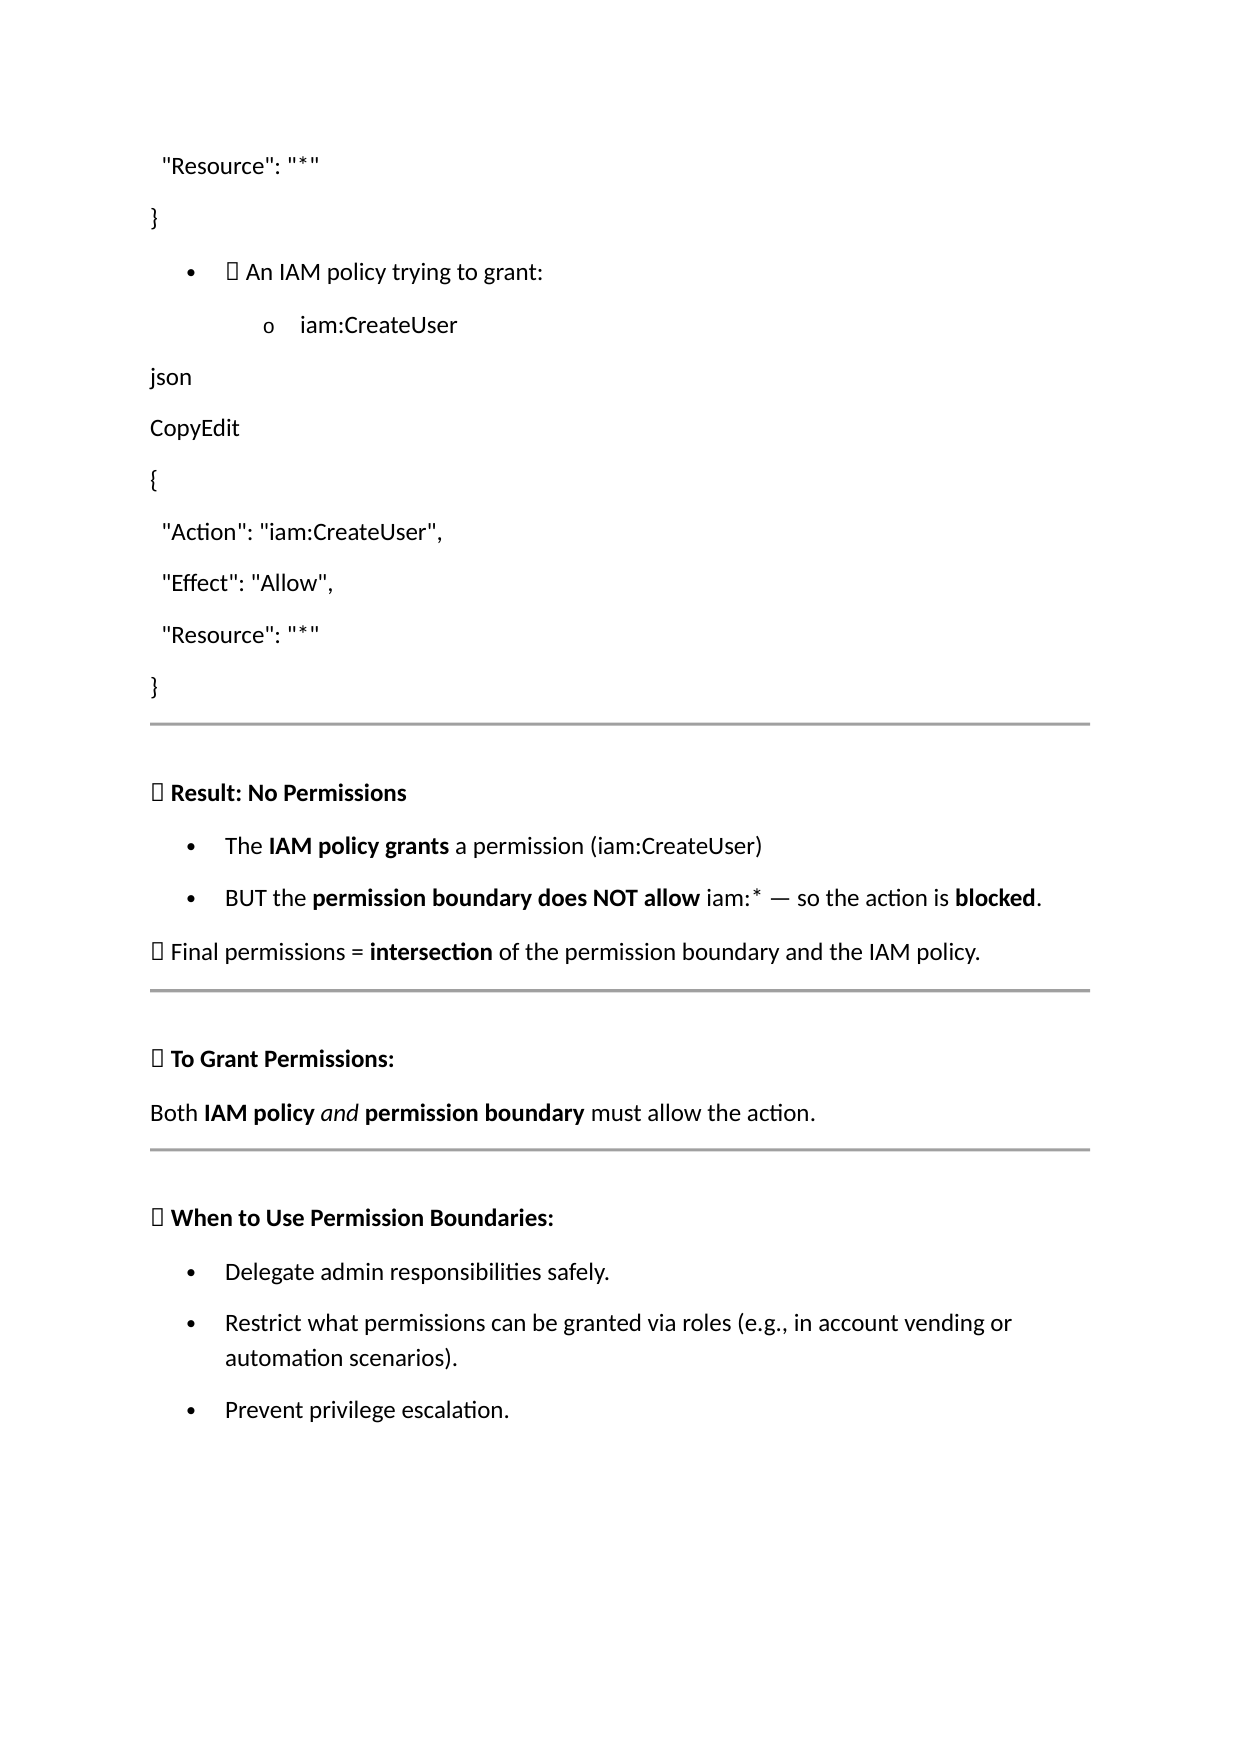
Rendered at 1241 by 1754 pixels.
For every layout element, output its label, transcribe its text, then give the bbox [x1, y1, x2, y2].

text CopyEdit [150, 412, 1090, 443]
list iam:CreateUser [262, 309, 1090, 340]
list Delegate admin responsibilities safely. [187, 1256, 1090, 1286]
text 📌 Final permissions = intersection of the permission boundary and the IAM policy. [150, 933, 1090, 967]
list The IAM policy grants a permission (iam:CreateUser) [187, 830, 1090, 861]
text } [150, 202, 1090, 232]
text ❌ Result: No Permissions [150, 774, 1090, 808]
text { [150, 464, 1090, 495]
text "Resource": "*" [150, 150, 1090, 181]
text "Effect": "Allow", [150, 567, 1090, 598]
text } [150, 671, 1090, 701]
text Both IAM policy and permission boundary must allow the action. [150, 1097, 1090, 1127]
text 🧠 When to Use Permission Boundaries: [150, 1200, 1090, 1234]
list Prevent privilege escalation. [187, 1394, 1090, 1425]
list BUT the permission boundary does NOT allow iam:* — so the action is blocked. [187, 882, 1090, 912]
text json [150, 361, 1090, 391]
text ✅ To Grant Permissions: [150, 1041, 1090, 1075]
list Restrict what permissions can be granted via roles (e.g., in account vending or automation scenarios). [187, 1307, 1090, 1373]
text "Action": "iam:CreateUser", [150, 516, 1090, 546]
text "Resource": "*" [150, 619, 1090, 650]
list ✅ An IAM policy trying to grant: [187, 253, 1090, 287]
